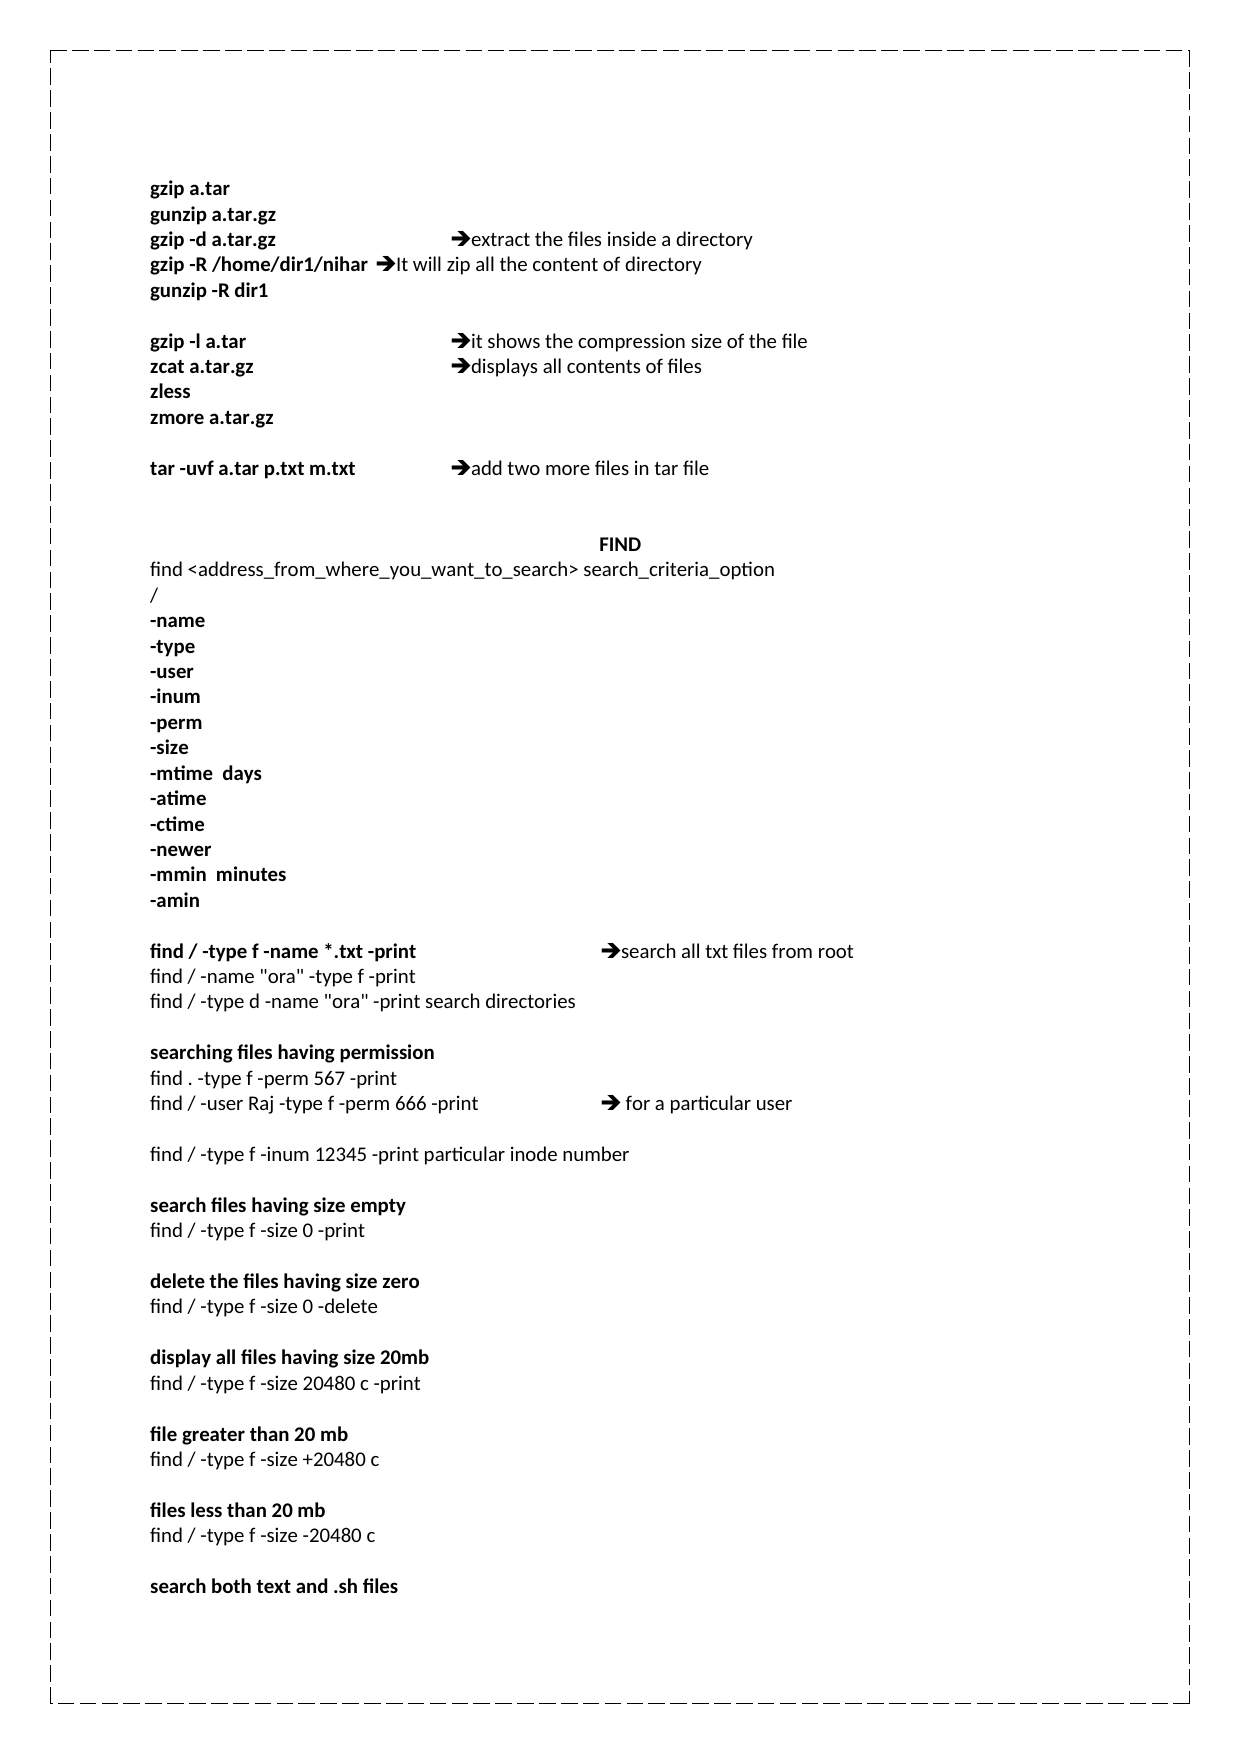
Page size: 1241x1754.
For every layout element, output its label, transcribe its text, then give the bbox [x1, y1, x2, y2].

text find / -type f -inum 12345 -print particular inode number [150, 1141, 1090, 1167]
text find / -type f -size +20480 c [150, 1446, 1090, 1472]
text search both text and .sh files [150, 1573, 1090, 1599]
text delete the files having size zero [150, 1268, 1090, 1294]
text find / -type f -size 0 -print [150, 1217, 1090, 1243]
text -ctime [150, 811, 1090, 836]
text -user [150, 658, 1090, 684]
text display all files having size 20mb [150, 1344, 1090, 1370]
text -mtime days [150, 760, 1090, 785]
text find / -user Raj -type f -perm 666 -print for a particular user [150, 1090, 1090, 1116]
text gzip a.tar [150, 175, 1090, 201]
text searching files having permission [150, 1039, 1090, 1065]
text find / -name "ora" -type f -print [150, 963, 1090, 989]
text find / -type d -name "ora" -print search directories [150, 989, 1090, 1014]
text search files having size empty [150, 1192, 1090, 1217]
text -perm [150, 709, 1090, 734]
text files less than 20 mb [150, 1497, 1090, 1522]
text FIND [150, 531, 1090, 557]
text zcat a.tar.gz displays all contents of files [150, 353, 1090, 379]
text -mmin minutes [150, 862, 1090, 887]
text find . -type f -perm 567 -print [150, 1065, 1090, 1090]
text gunzip a.tar.gz [150, 201, 1090, 226]
text gunzip -R dir1 [150, 277, 1090, 302]
text find / -type f -name *.txt -print search all txt files from root [150, 938, 1090, 963]
text find / -type f -size 0 -delete [150, 1294, 1090, 1319]
text find / -type f -size 20480 c -print [150, 1370, 1090, 1395]
text zmore a.tar.gz [150, 404, 1090, 429]
text -newer [150, 836, 1090, 862]
text -name [150, 607, 1090, 633]
text zless [150, 379, 1090, 404]
text -inum [150, 684, 1090, 709]
text file greater than 20 mb [150, 1421, 1090, 1446]
text -type [150, 633, 1090, 658]
text / [150, 582, 1090, 607]
text gzip -l a.tar it shows the compression size of the file [150, 328, 1090, 353]
text -size [150, 734, 1090, 760]
text -atime [150, 785, 1090, 811]
text gzip -d a.tar.gz extract the files inside a directory [150, 226, 1090, 252]
text find <address_from_where_you_want_to_search> search_criteria_option [150, 557, 1090, 582]
text -amin [150, 887, 1090, 912]
text find / -type f -size -20480 c [150, 1522, 1090, 1548]
text tar -uvf a.tar p.txt m.txt add two more files in tar file [150, 455, 1090, 480]
text gzip -R /home/dir1/nihar It will zip all the content of directory [150, 252, 1090, 277]
